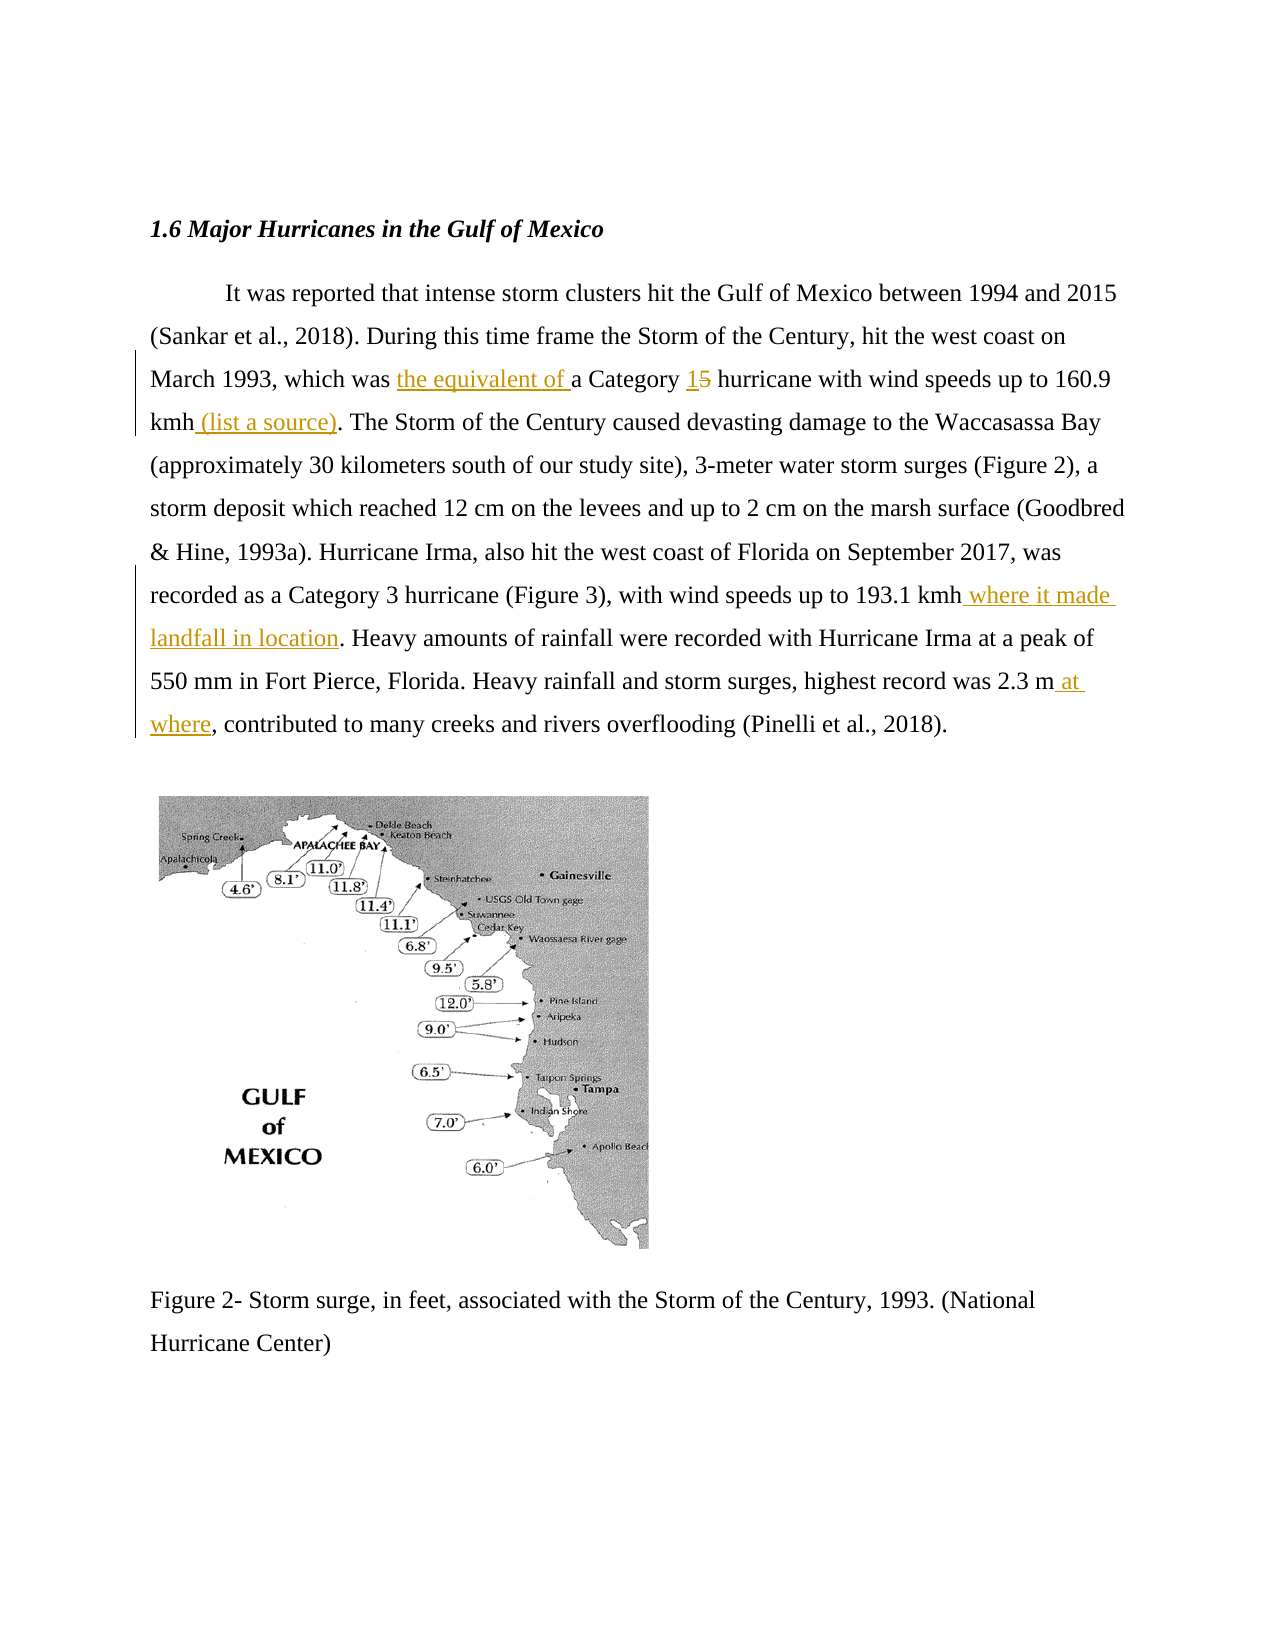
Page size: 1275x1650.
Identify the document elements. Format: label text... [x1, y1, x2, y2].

text It was reported that intense storm clusters hit the Gulf of Mexico between 1994 and 2015 . During this time frame the Storm of the Century, hit the west coast on March 1993, which was a Category hurricane with wind speeds up to 160.9 kmh. The Storm of the Century caused devasting damage to the Waccasassa Bay (approximately 30 kilometers south of our study site), 3-meter water storm surges (Figure 2), a storm deposit which reached 12 cm on the levees and up to 2 cm on the marsh surface . Hurricane Irma, also hit the west coast of Florida on September 2017, was recorded as a Category 3 hurricane (Figure 3), with wind speeds up to 193.1 kmh. Heavy amounts of rainfall were recorded with Hurricane Irma at a peak of 550 mm in Fort Pierce, Florida. Heavy rainfall and storm surges, highest record was 2.3 m, contributed to many creeks and rivers overflooding . [150, 278, 1125, 738]
text Figure 2- Storm surge, in feet, associated with the Storm of the Century, 1993. (National Hurricane Center) [150, 1285, 1125, 1357]
picture [158, 796, 649, 1249]
text 1.6 Major Hurricanes in the Gulf of Mexico [150, 214, 1125, 243]
